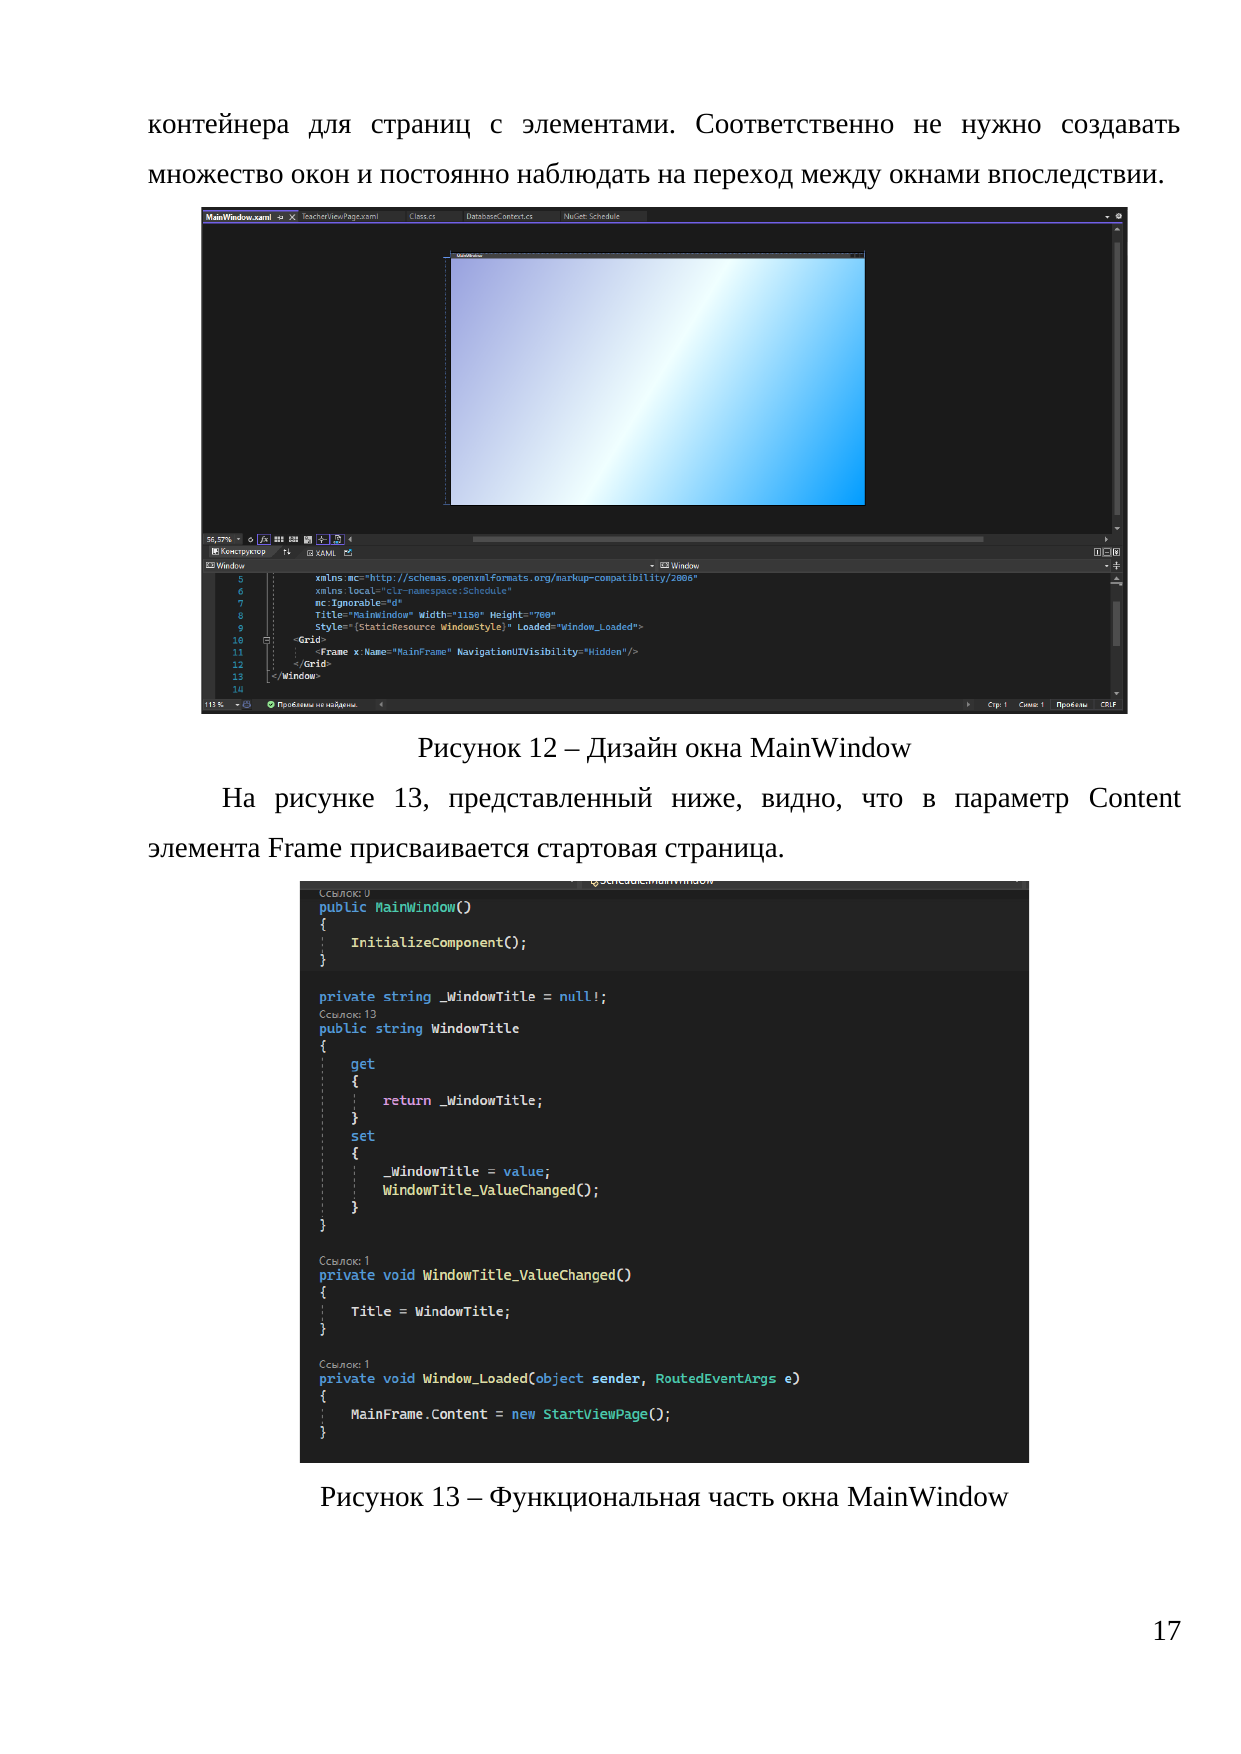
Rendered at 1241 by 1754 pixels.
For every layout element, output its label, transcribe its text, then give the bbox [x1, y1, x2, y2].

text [148, 106, 1181, 190]
text Рисунок 12 – Дизайн окна MainWindow [148, 730, 1181, 763]
picture [201, 207, 1128, 714]
picture [299, 881, 1030, 1463]
text На рисунке 13, представленный ниже, видно, что в параметр Content элемента Frame присваивается стартовая страница. [148, 780, 1181, 864]
text Рисунок 13 – Функциональная часть окна MainWindow [148, 1479, 1181, 1512]
